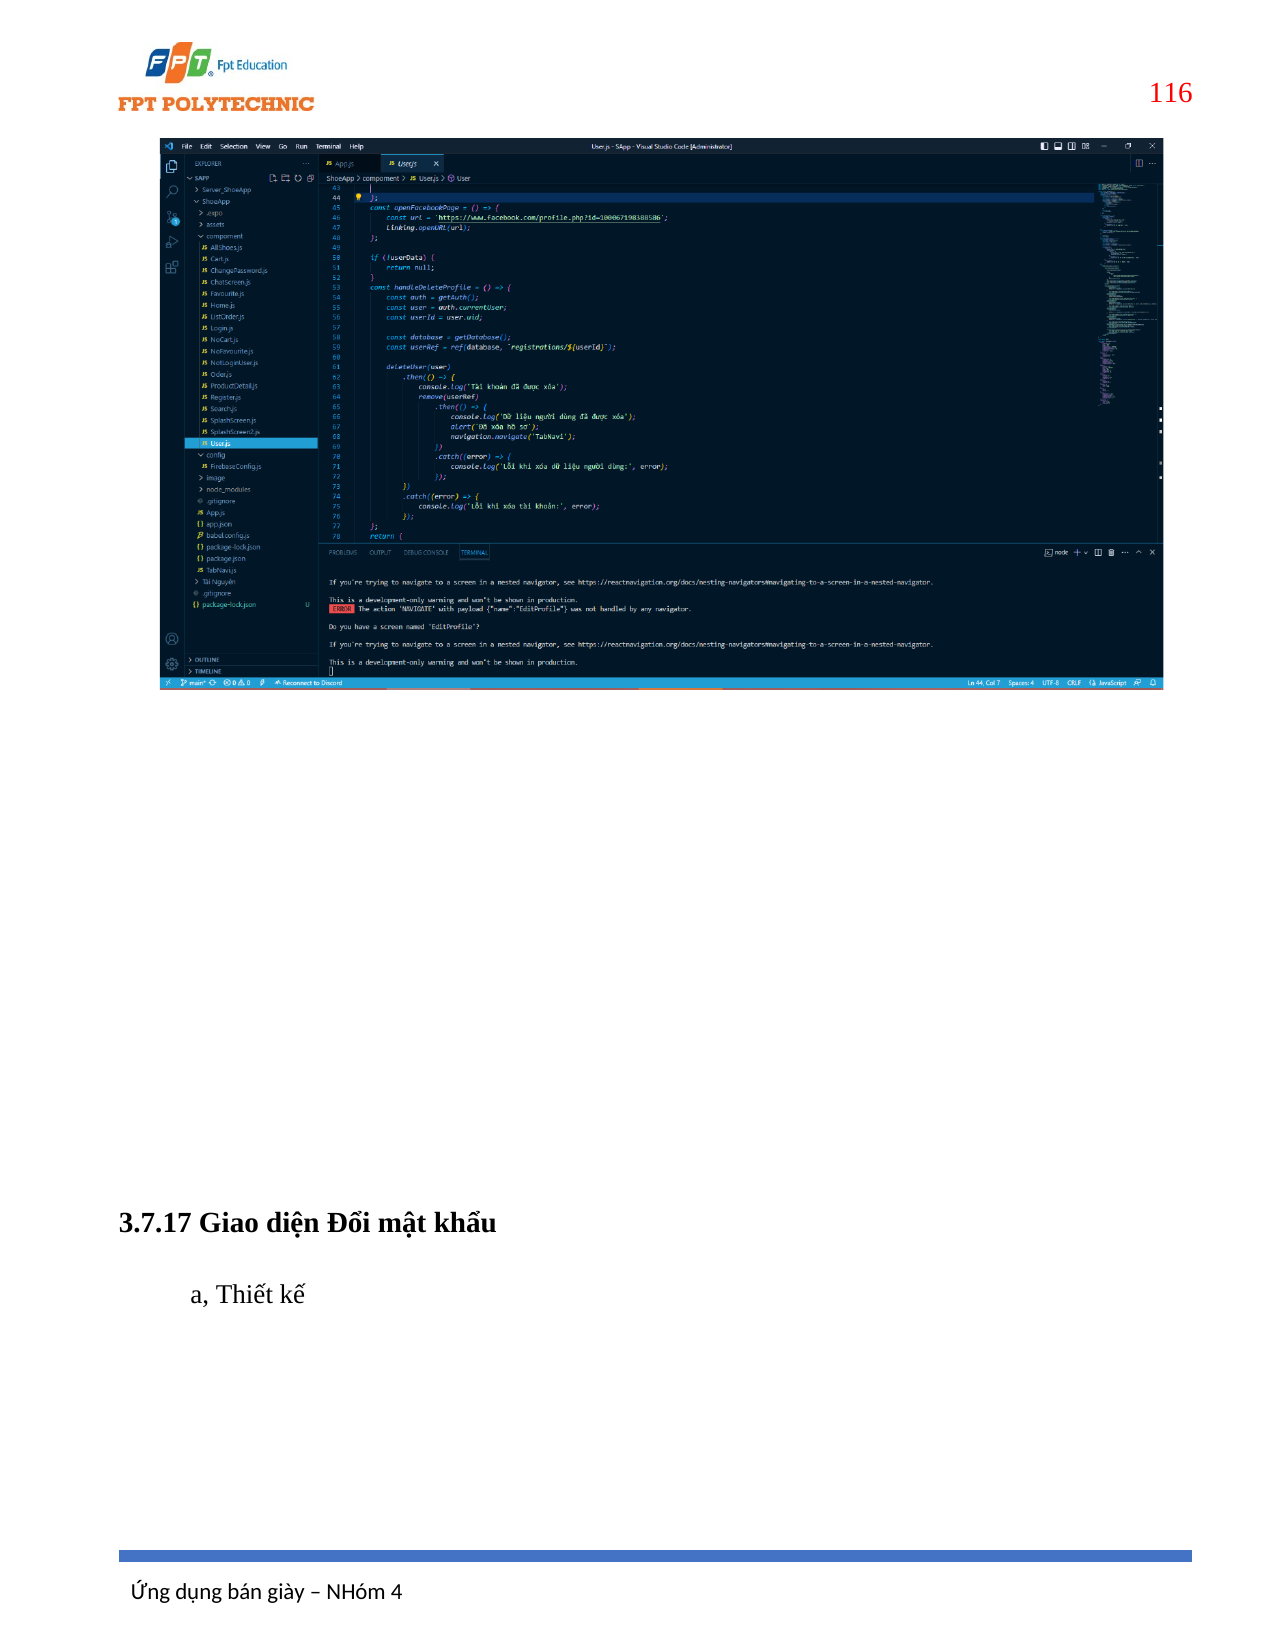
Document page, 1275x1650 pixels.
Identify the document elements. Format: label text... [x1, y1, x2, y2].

picture [118, 42, 316, 111]
text a, Thiết kế [117, 1278, 1192, 1309]
subtitle 3.7.17 Giao diện Đổi mật khẩu [118, 1205, 1192, 1239]
picture [159, 138, 1164, 690]
